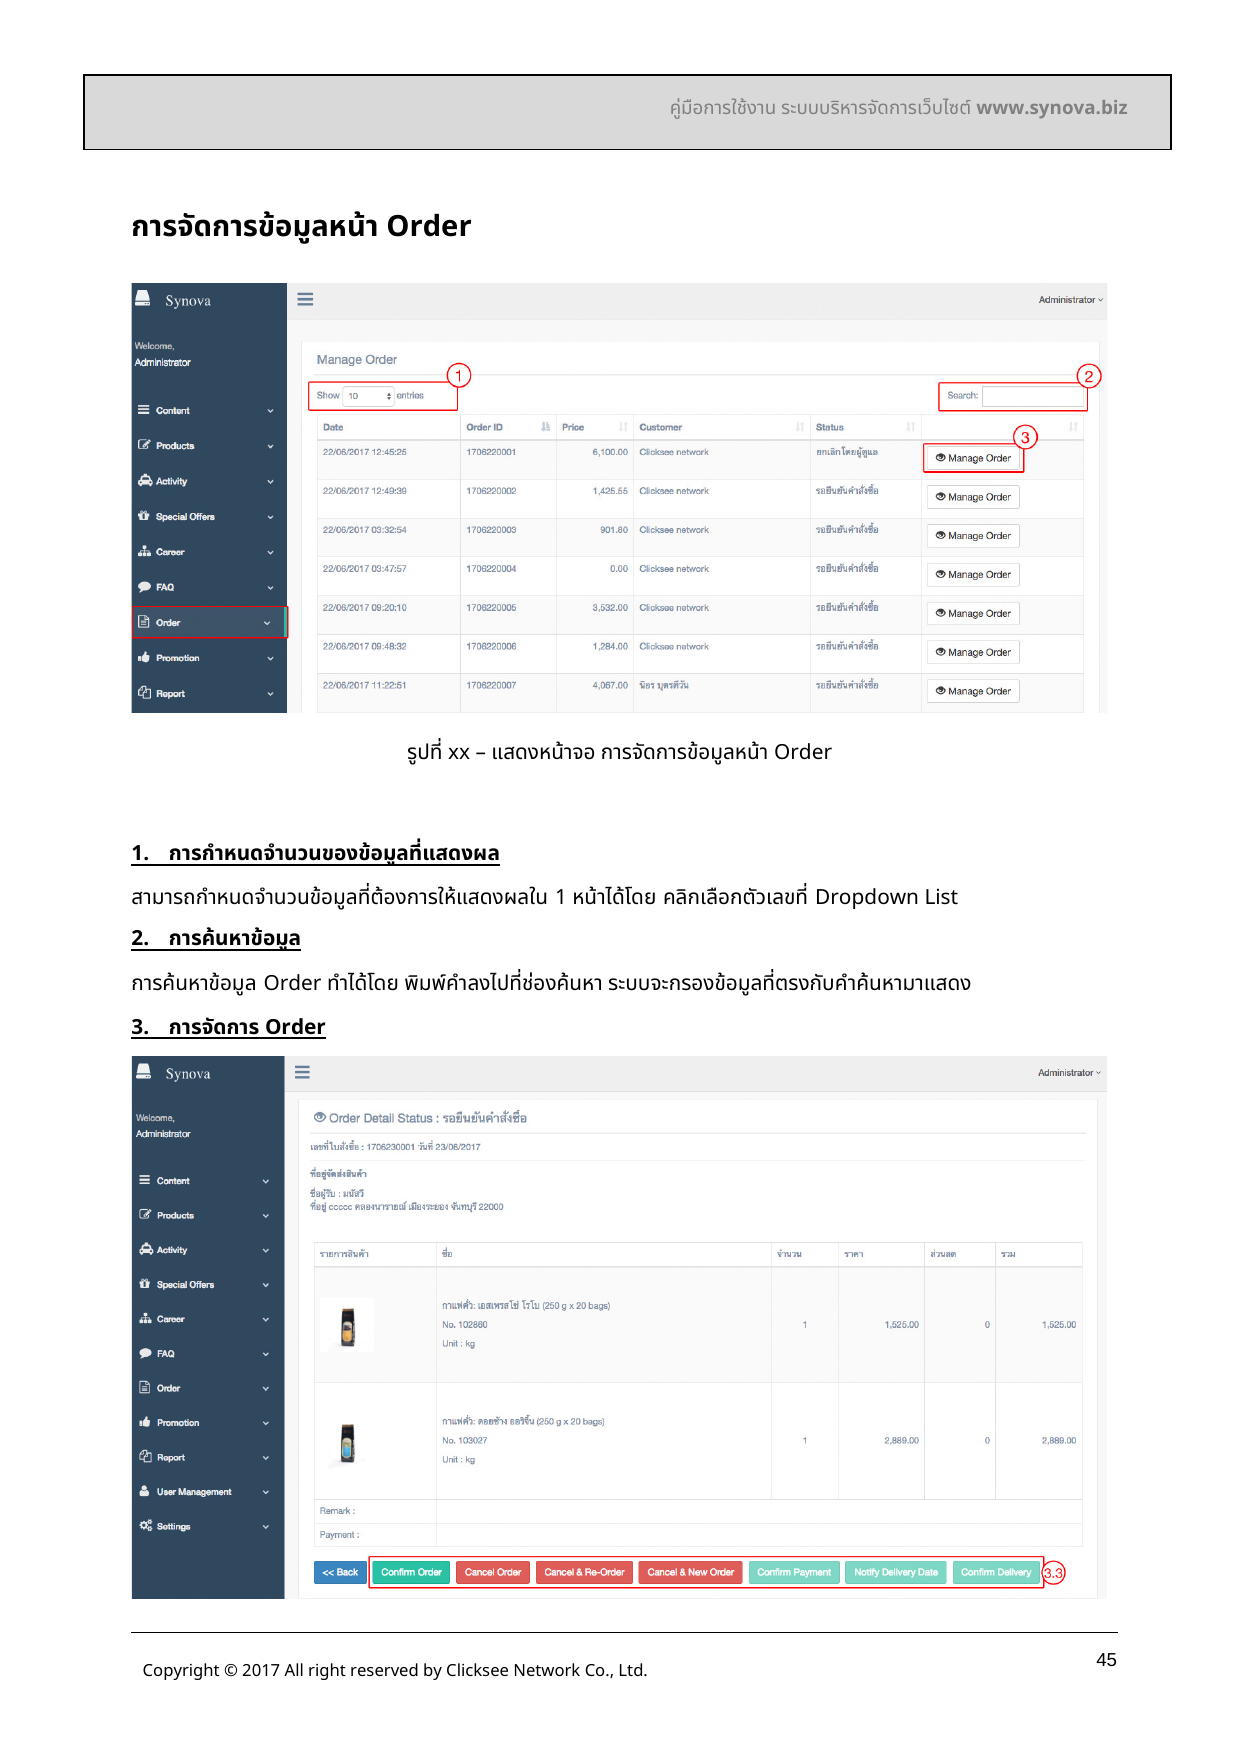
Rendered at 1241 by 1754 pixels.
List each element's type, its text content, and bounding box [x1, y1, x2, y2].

picture [131, 283, 1108, 713]
text การจัดการข้อมูลหน้า Order [131, 205, 1107, 249]
list การค้นหาข้อมูล [131, 923, 1107, 955]
list การจัดการ Order [131, 1012, 1107, 1043]
text การค้นหาข้อมูล Order ทำได้โดย พิมพ์คำลงไปที่ช่องค้นหา ระบบจะกรองข้อมูลที่ตรงกับคำค้นหามาแสดง [131, 968, 1107, 999]
text รูปที่ xx – แสดงหน้าจอ การจัดการข้อมูลหน้า Order [131, 737, 1107, 769]
picture [131, 1056, 1107, 1599]
list การกำหนดจำนวนของข้อมูลที่แสดงผล [131, 838, 1107, 870]
text สามารถกำหนดจำนวนข้อมูลที่ต้องการให้แสดงผลใน 1 หน้าได้โดย คลิกเลือกตัวเลขที่ Dropdown List [131, 882, 1107, 911]
